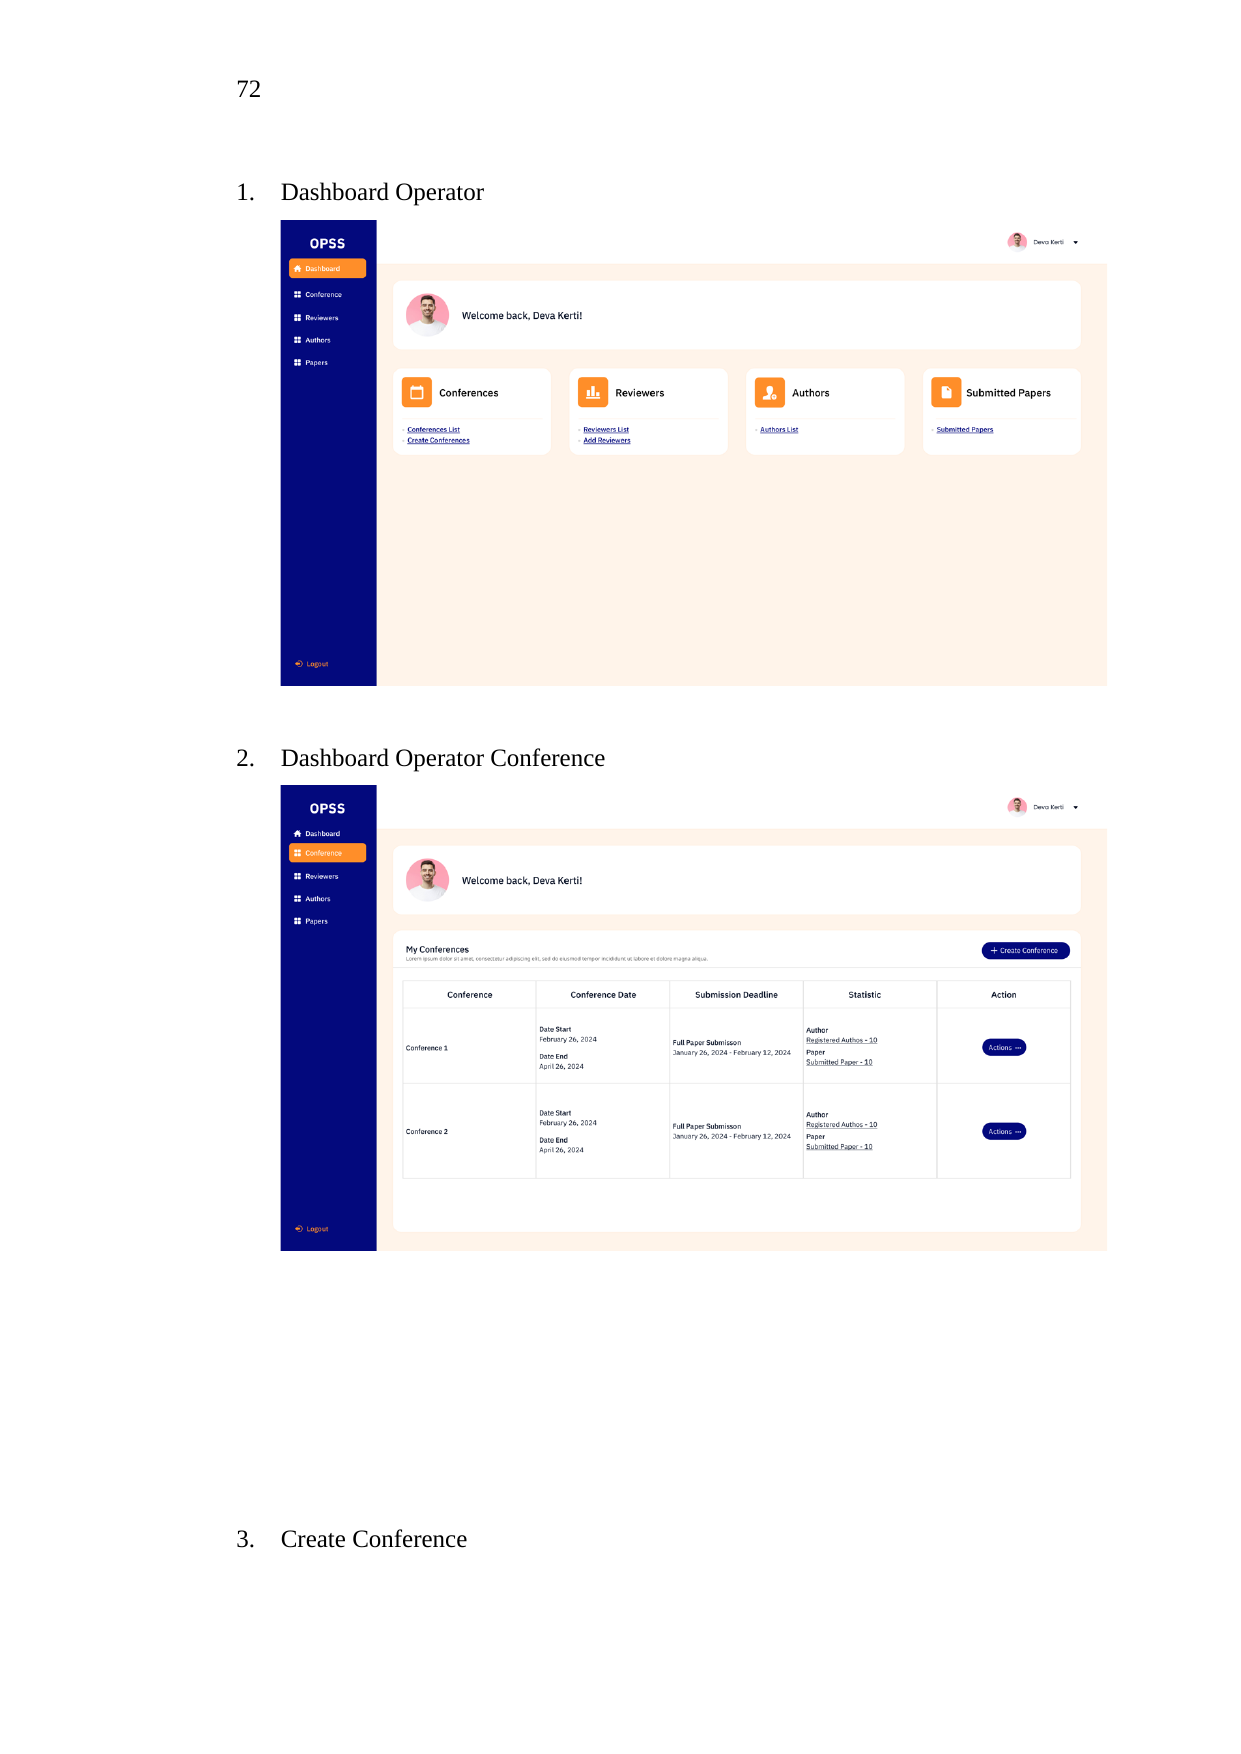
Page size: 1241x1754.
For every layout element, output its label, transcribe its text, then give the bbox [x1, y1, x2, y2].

picture [280, 785, 1108, 1251]
list Dashboard Operator [236, 177, 1063, 206]
picture [280, 220, 1108, 686]
list Create Conference [236, 1524, 1063, 1553]
list Dashboard Operator Conference [236, 743, 1063, 771]
